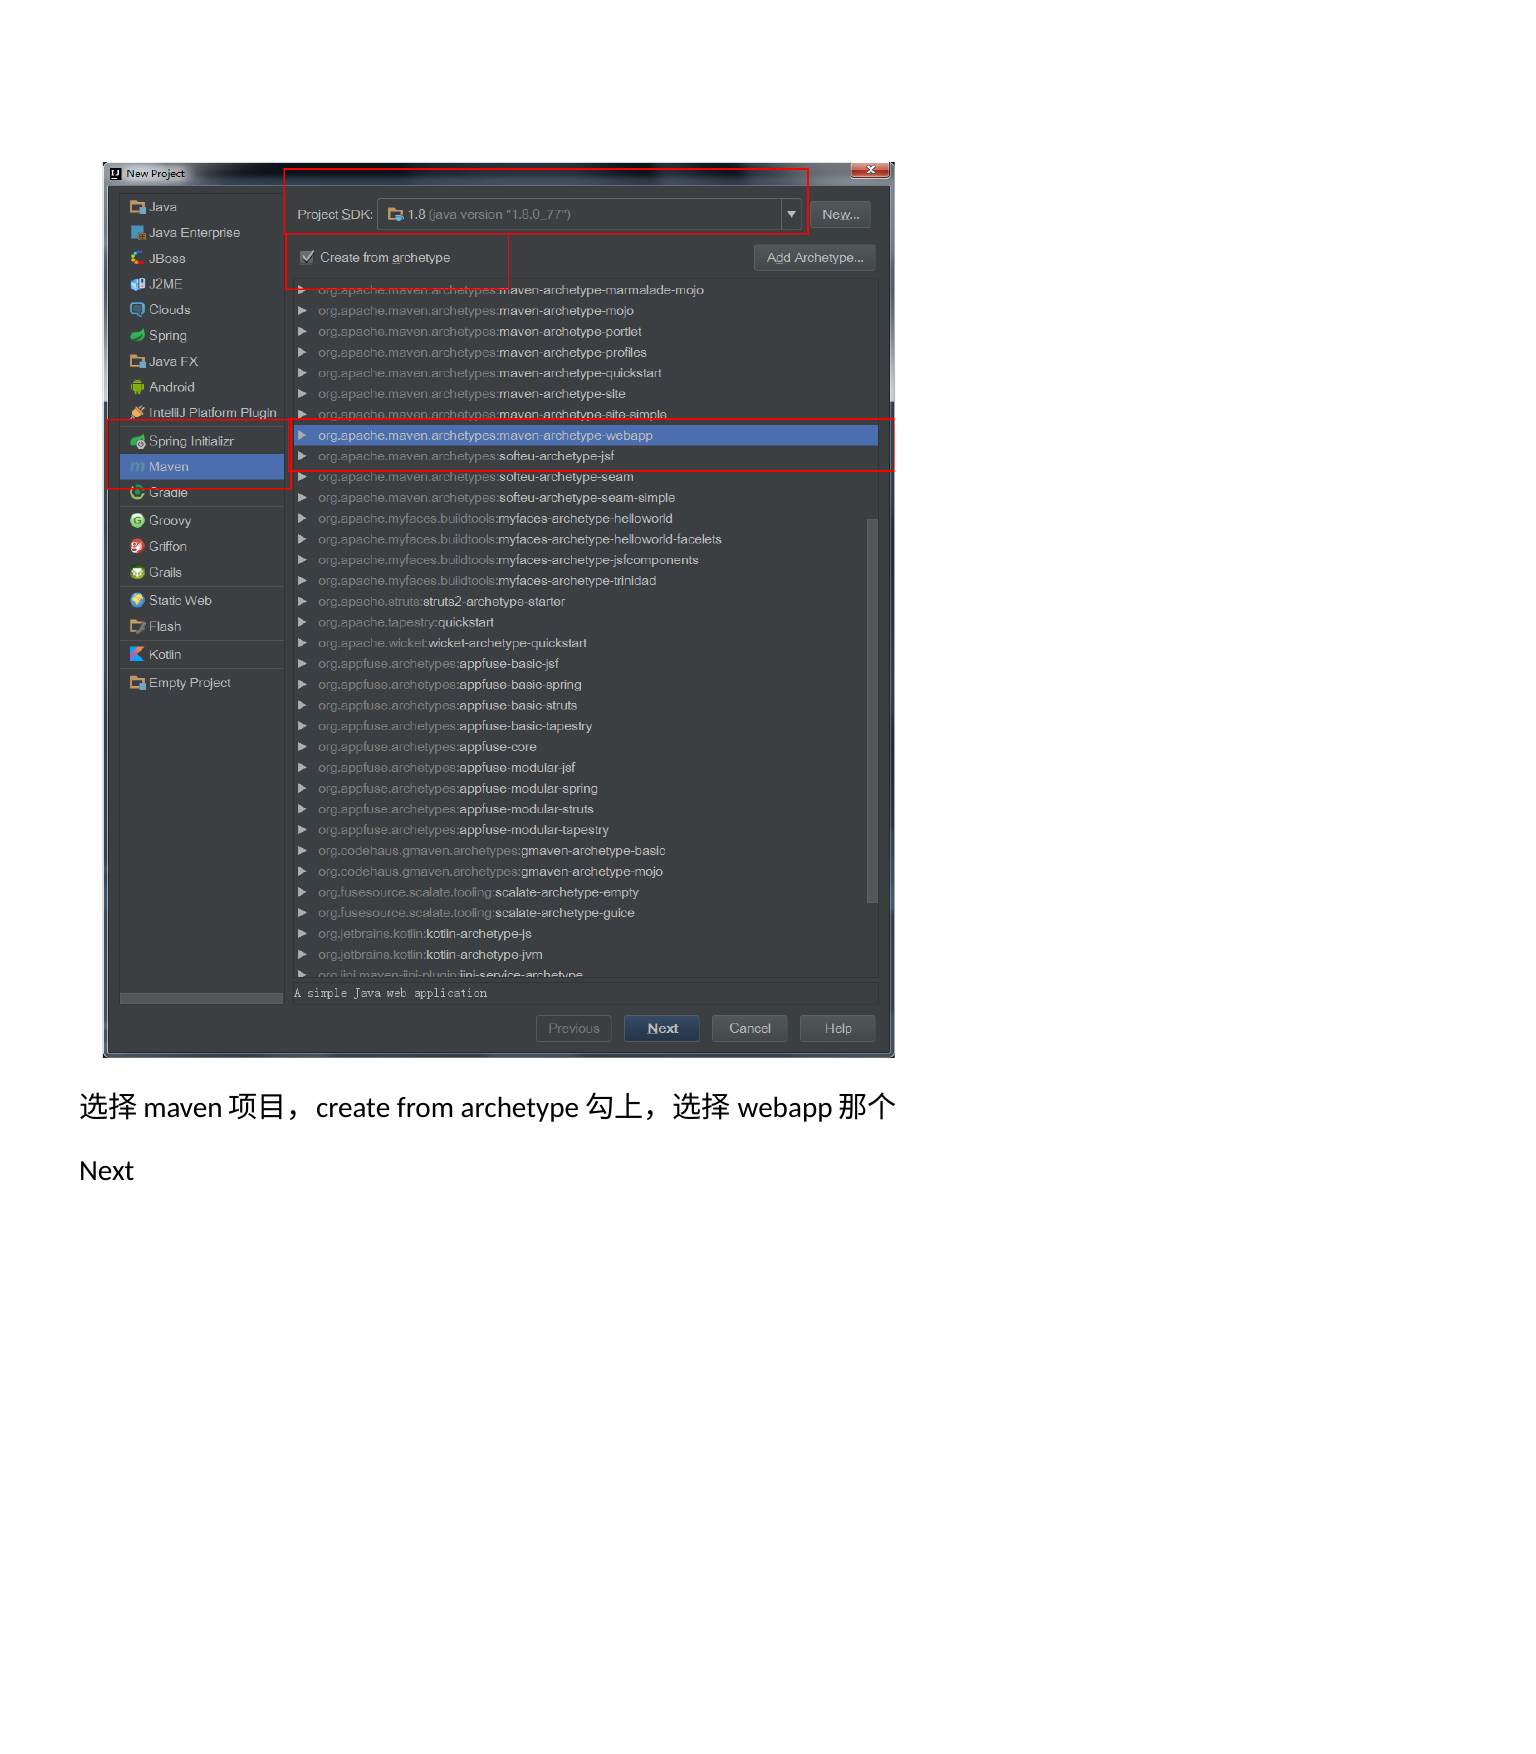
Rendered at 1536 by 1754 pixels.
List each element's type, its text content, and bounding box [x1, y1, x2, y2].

picture [102, 162, 895, 1058]
text Next [59, 1137, 1476, 1202]
text 选择maven项目，create from archetype勾上，选择 webapp那个 [59, 1072, 1476, 1137]
